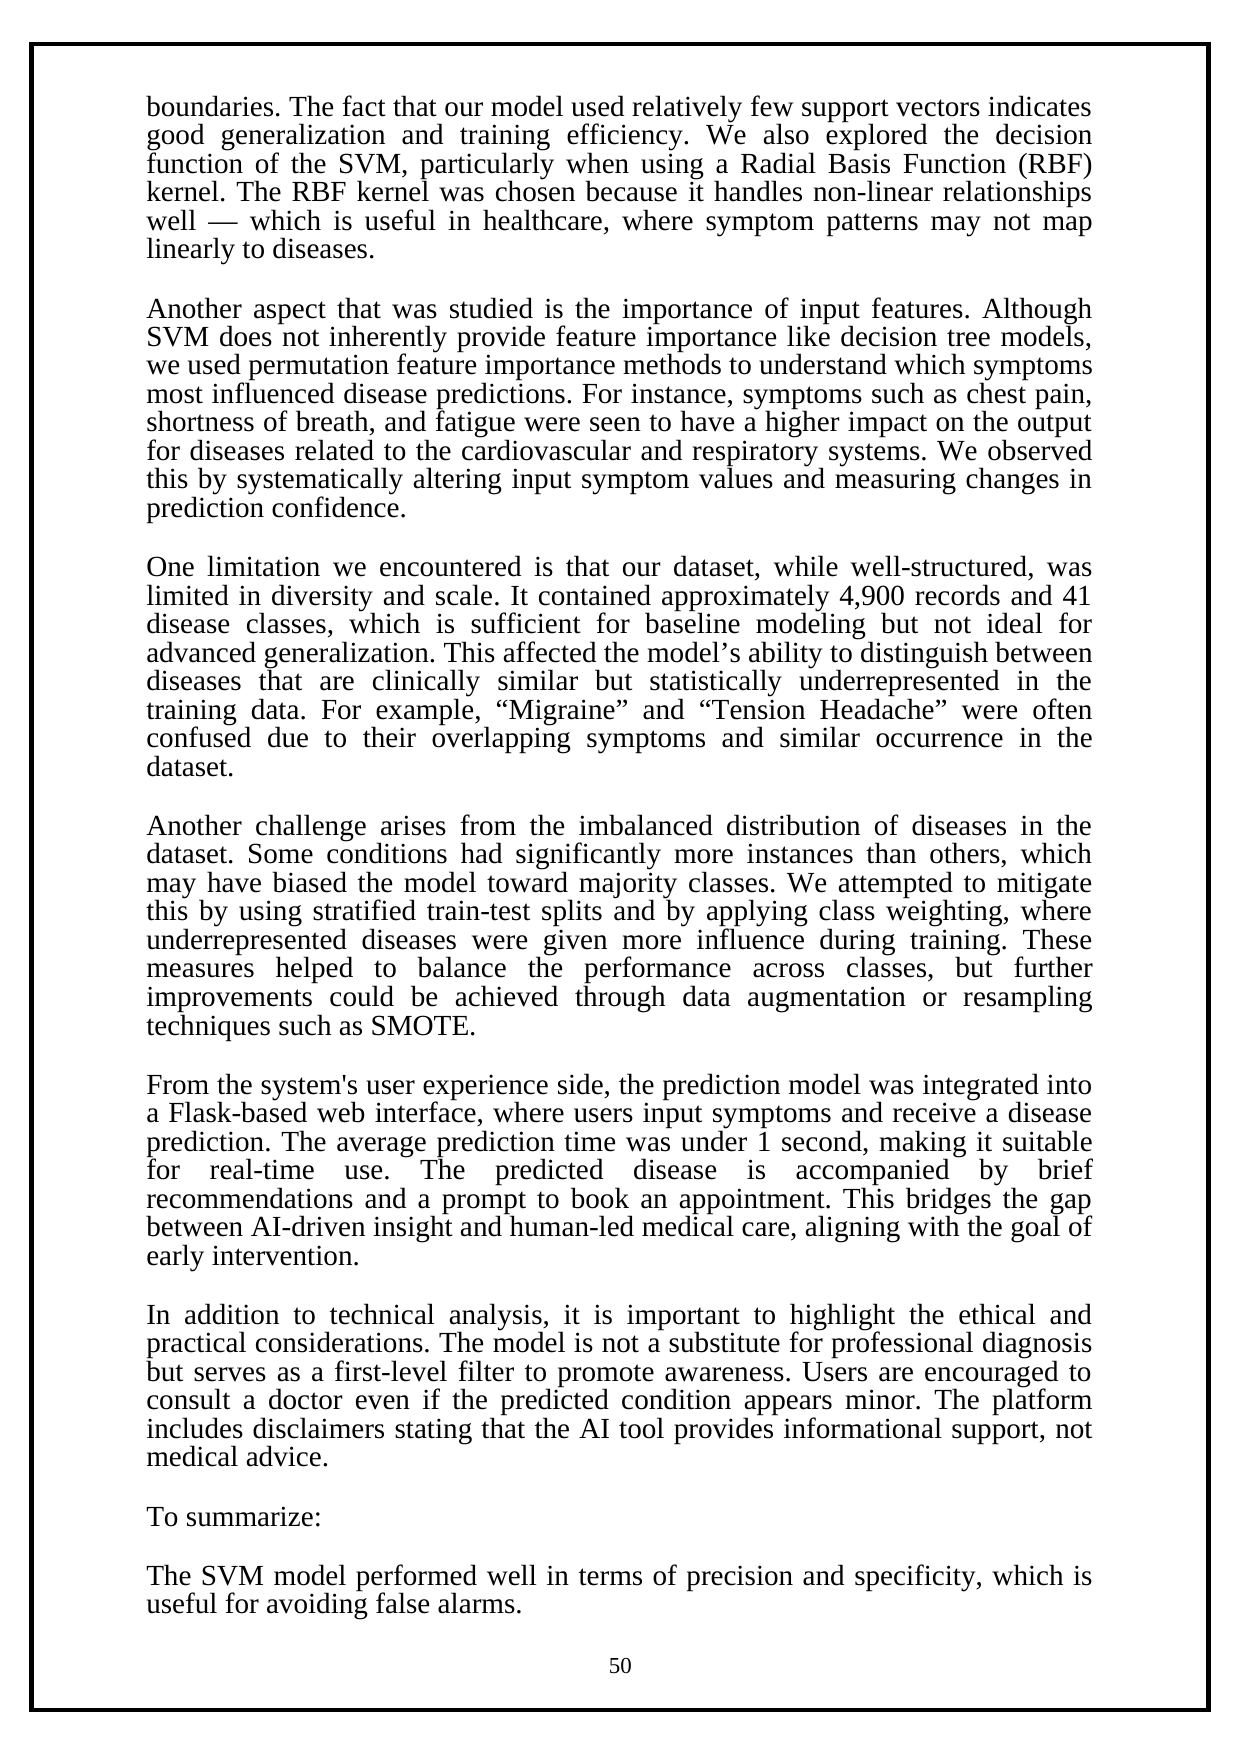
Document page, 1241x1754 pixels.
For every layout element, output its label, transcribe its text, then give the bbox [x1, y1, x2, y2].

text From the system's user experience side, the prediction model was integrated into a Flask-based web interface, where users input symptoms and receive a disease prediction. The average prediction time was under 1 second, making it suitable for real-time use. The predicted disease is accompanied by brief recommendations and a prompt to book an appointment. This bridges the gap between AI-driven insight and human-led medical care, aligning with the goal of early intervention. [146, 1072, 1093, 1271]
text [146, 94, 1093, 265]
text To summarize: [146, 1503, 1093, 1532]
text In addition to technical analysis, it is important to highlight the ethical and practical considerations. The model is not a substitute for professional diagnosis but serves as a first-level filter to promote awareness. Users are encouraged to consult a doctor even if the predicted condition appears minor. The platform includes disclaimers stating that the AI tool provides informational support, not medical advice. [146, 1302, 1093, 1473]
text Another aspect that was studied is the importance of input features. Although SVM does not inherently provide feature importance like decision tree models, we used permutation feature importance methods to understand which symptoms most influenced disease predictions. For instance, symptoms such as chest pain, shortness of breath, and fatigue were seen to have a higher impact on the output for diseases related to the cardiovascular and respiratory systems. We observed this by systematically altering input symptom values and measuring changes in prediction confidence. [146, 295, 1093, 524]
text One limitation we encountered is that our dataset, while well-structured, was limited in diversity and scale. It contained approximately 4,900 records and 41 disease classes, which is sufficient for baseline modeling but not ideal for advanced generalization. This affected the model’s ability to distinguish between diseases that are clinically similar but statistically underrepresented in the training data. For example, “Migraine” and “Tension Headache” were often confused due to their overlapping symptoms and similar occurrence in the dataset. [146, 554, 1093, 782]
text Another challenge arises from the imbalanced distribution of diseases in the dataset. Some conditions had significantly more instances than others, which may have biased the model toward majority classes. We attempted to mitigate this by using stratified train-test splits and by applying class weighting, where underrepresented diseases were given more influence during training. These measures helped to balance the performance across classes, but further improvements could be achieved through data augmentation or resampling techniques such as SMOTE. [146, 813, 1093, 1041]
text The SVM model performed well in terms of precision and specificity, which is useful for avoiding false alarms. [146, 1562, 1093, 1619]
